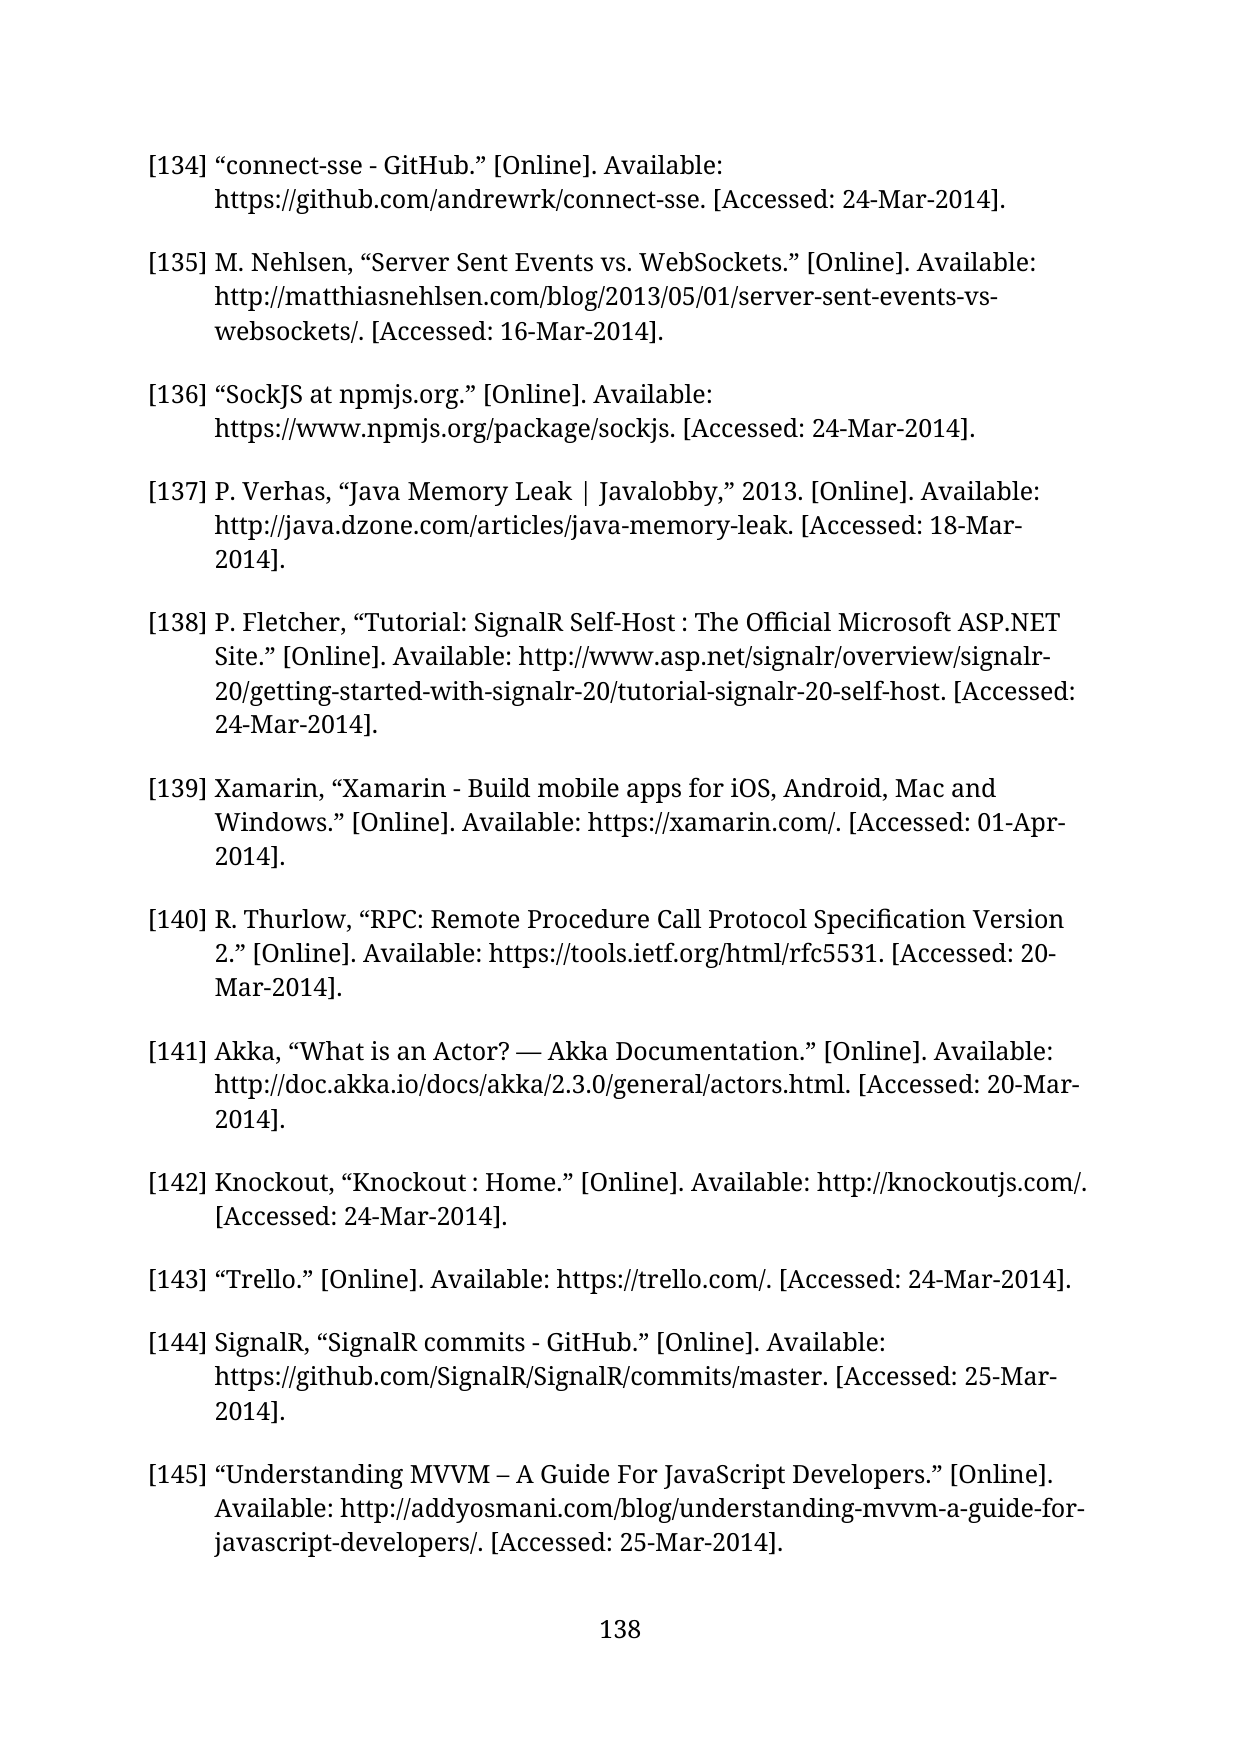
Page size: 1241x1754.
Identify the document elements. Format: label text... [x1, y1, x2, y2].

text [134] “connect-sse - GitHub.” [Online]. Available: https://github.com/andrewrk/connect-sse. [Accessed: 24-Mar-2014]. [148, 148, 1092, 216]
text [136] “SockJS at npmjs.org.” [Online]. Available: https://www.npmjs.org/package/sockjs. [Accessed: 24-Mar-2014]. [148, 376, 1092, 444]
text [140] R. Thurlow, “RPC: Remote Procedure Call Protocol Specification Version 2.” [Online]. Available: https://tools.ietf.org/html/rfc5531. [Accessed: 20-Mar-2014]. [148, 902, 1092, 1004]
text [135] M. Nehlsen, “Server Sent Events vs. WebSockets.” [Online]. Available: http://matthiasnehlsen.com/blog/2013/05/01/server-sent-events-vs-websockets/. [Accessed: 16-Mar-2014]. [148, 245, 1092, 347]
text [143] “Trello.” [Online]. Available: https://trello.com/. [Accessed: 24-Mar-2014]. [148, 1262, 1092, 1296]
text [145] “Understanding MVVM – A Guide For JavaScript Developers.” [Online]. Available: http://addyosmani.com/blog/understanding-mvvm-a-guide-for-javascript-developers/. [Accessed: 25-Mar-2014]. [148, 1456, 1092, 1558]
text [137] P. Verhas, “Java Memory Leak | Javalobby,” 2013. [Online]. Available: http://java.dzone.com/articles/java-memory-leak. [Accessed: 18-Mar-2014]. [148, 474, 1092, 576]
text [142] Knockout, “Knockout : Home.” [Online]. Available: http://knockoutjs.com/. [Accessed: 24-Mar-2014]. [148, 1164, 1092, 1233]
text [141] Akka, “What is an Actor? — Akka Documentation.” [Online]. Available: http://doc.akka.io/docs/akka/2.3.0/general/actors.html. [Accessed: 20-Mar-2014]. [148, 1033, 1092, 1135]
text [144] SignalR, “SignalR commits - GitHub.” [Online]. Available: https://github.com/SignalR/SignalR/commits/master. [Accessed: 25-Mar-2014]. [148, 1325, 1092, 1427]
text [139] Xamarin, “Xamarin - Build mobile apps for iOS, Android, Mac and Windows.” [Online]. Available: https://xamarin.com/. [Accessed: 01-Apr-2014]. [148, 770, 1092, 873]
text [138] P. Fletcher, “Tutorial: SignalR Self-Host : The Official Microsoft ASP.NET Site.” [Online]. Available: http://www.asp.net/signalr/overview/signalr-20/getting-started-with-signalr-20/tutorial-signalr-20-self-host. [Accessed: 24-Mar-2014]. [148, 605, 1092, 741]
